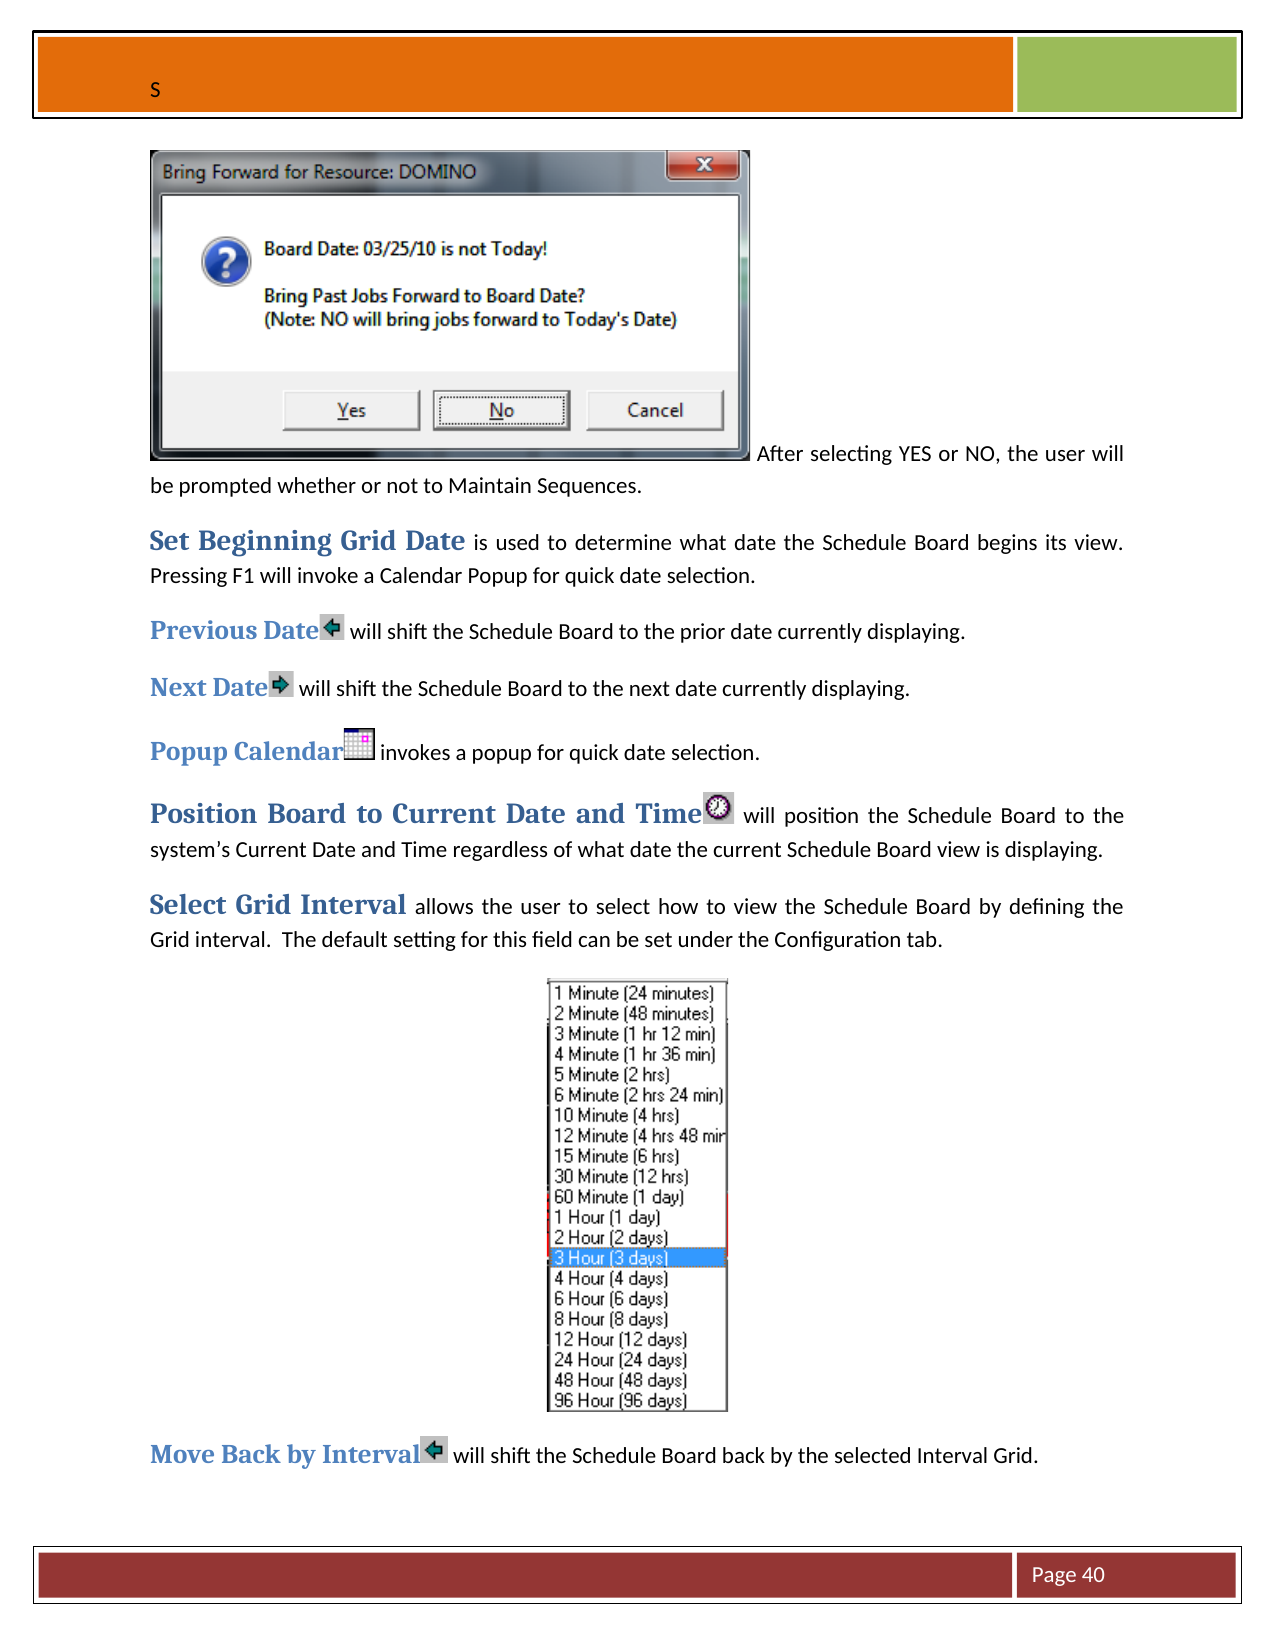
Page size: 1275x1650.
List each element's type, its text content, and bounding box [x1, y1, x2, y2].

text Set Beginning Grid Date is used to determine what date the Schedule Board begins its view. Pressing F1 will invoke a Calendar Popup for quick date selection. [150, 524, 1125, 589]
picture [546, 978, 729, 1412]
picture [319, 614, 345, 640]
picture [703, 792, 735, 824]
picture [150, 150, 750, 461]
picture [343, 728, 375, 760]
picture [268, 671, 294, 697]
text Next Date will shift the Schedule Board to the next date currently displaying. [150, 672, 1125, 703]
text Move Back by Interval will shift the Schedule Board back by the selected Interval Grid. [150, 1436, 1125, 1470]
picture [420, 1436, 448, 1463]
text Position Board to Current Date and Time will position the Schedule Board to the system’s Current Date and Time regardless of what date the current Schedule Board view is displaying. [150, 792, 1125, 863]
text Previous Date will shift the Schedule Board to the prior date currently displaying. [150, 614, 1125, 646]
text Popup Calendar invokes a popup for quick date selection. [150, 729, 1125, 767]
text Select Grid Interval allows the user to select how to view the Schedule Board by defining the Grid interval. The default setting for this field can be set under the Configuration tab. [150, 888, 1125, 954]
